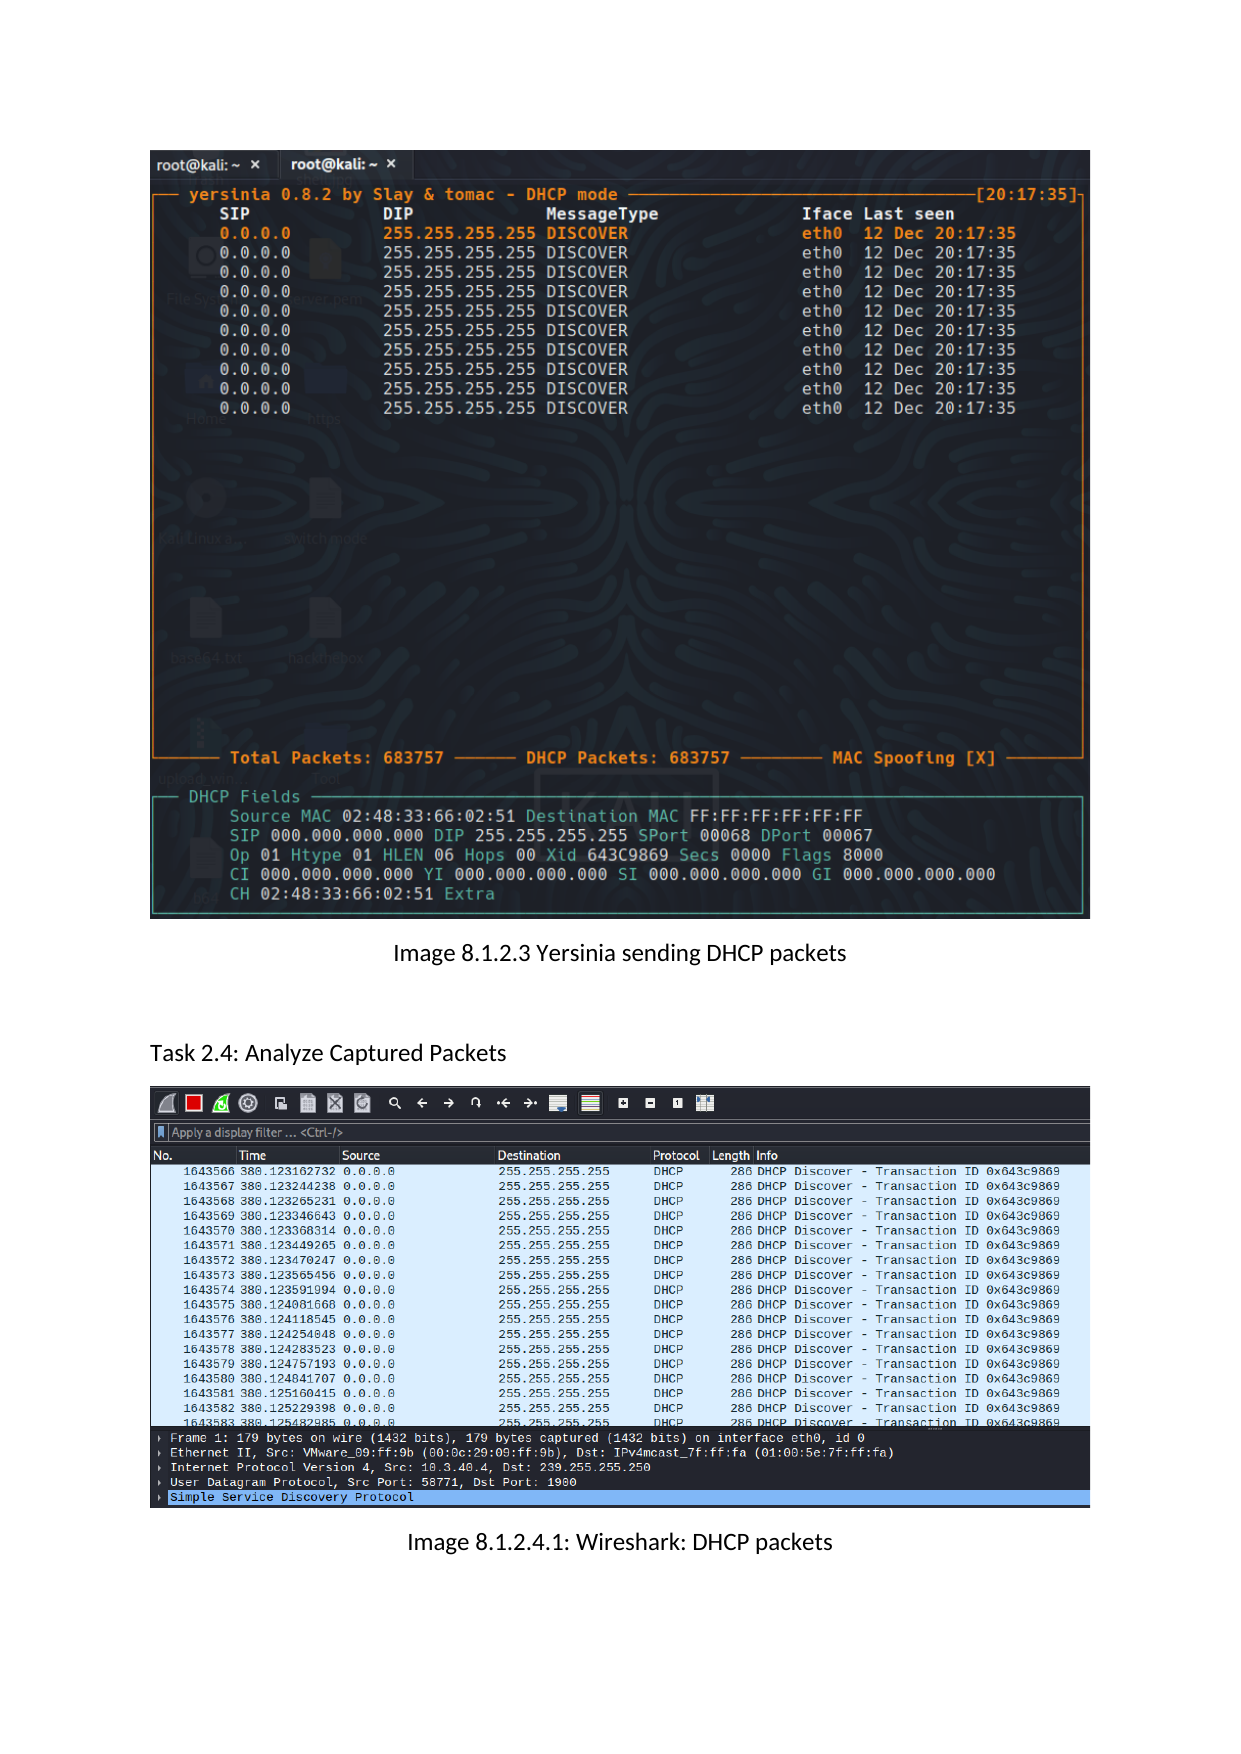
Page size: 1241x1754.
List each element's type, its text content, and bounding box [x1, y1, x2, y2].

picture [150, 1086, 1091, 1508]
text Task 2.4: Analyze Captured Packets [150, 1037, 1090, 1067]
text Image 8.1.2.4.1: Wireshark: DHCP packets [150, 1526, 1090, 1557]
text Image 8.1.2.3 Yersinia sending DHCP packets [150, 938, 1090, 968]
picture [150, 150, 1091, 919]
